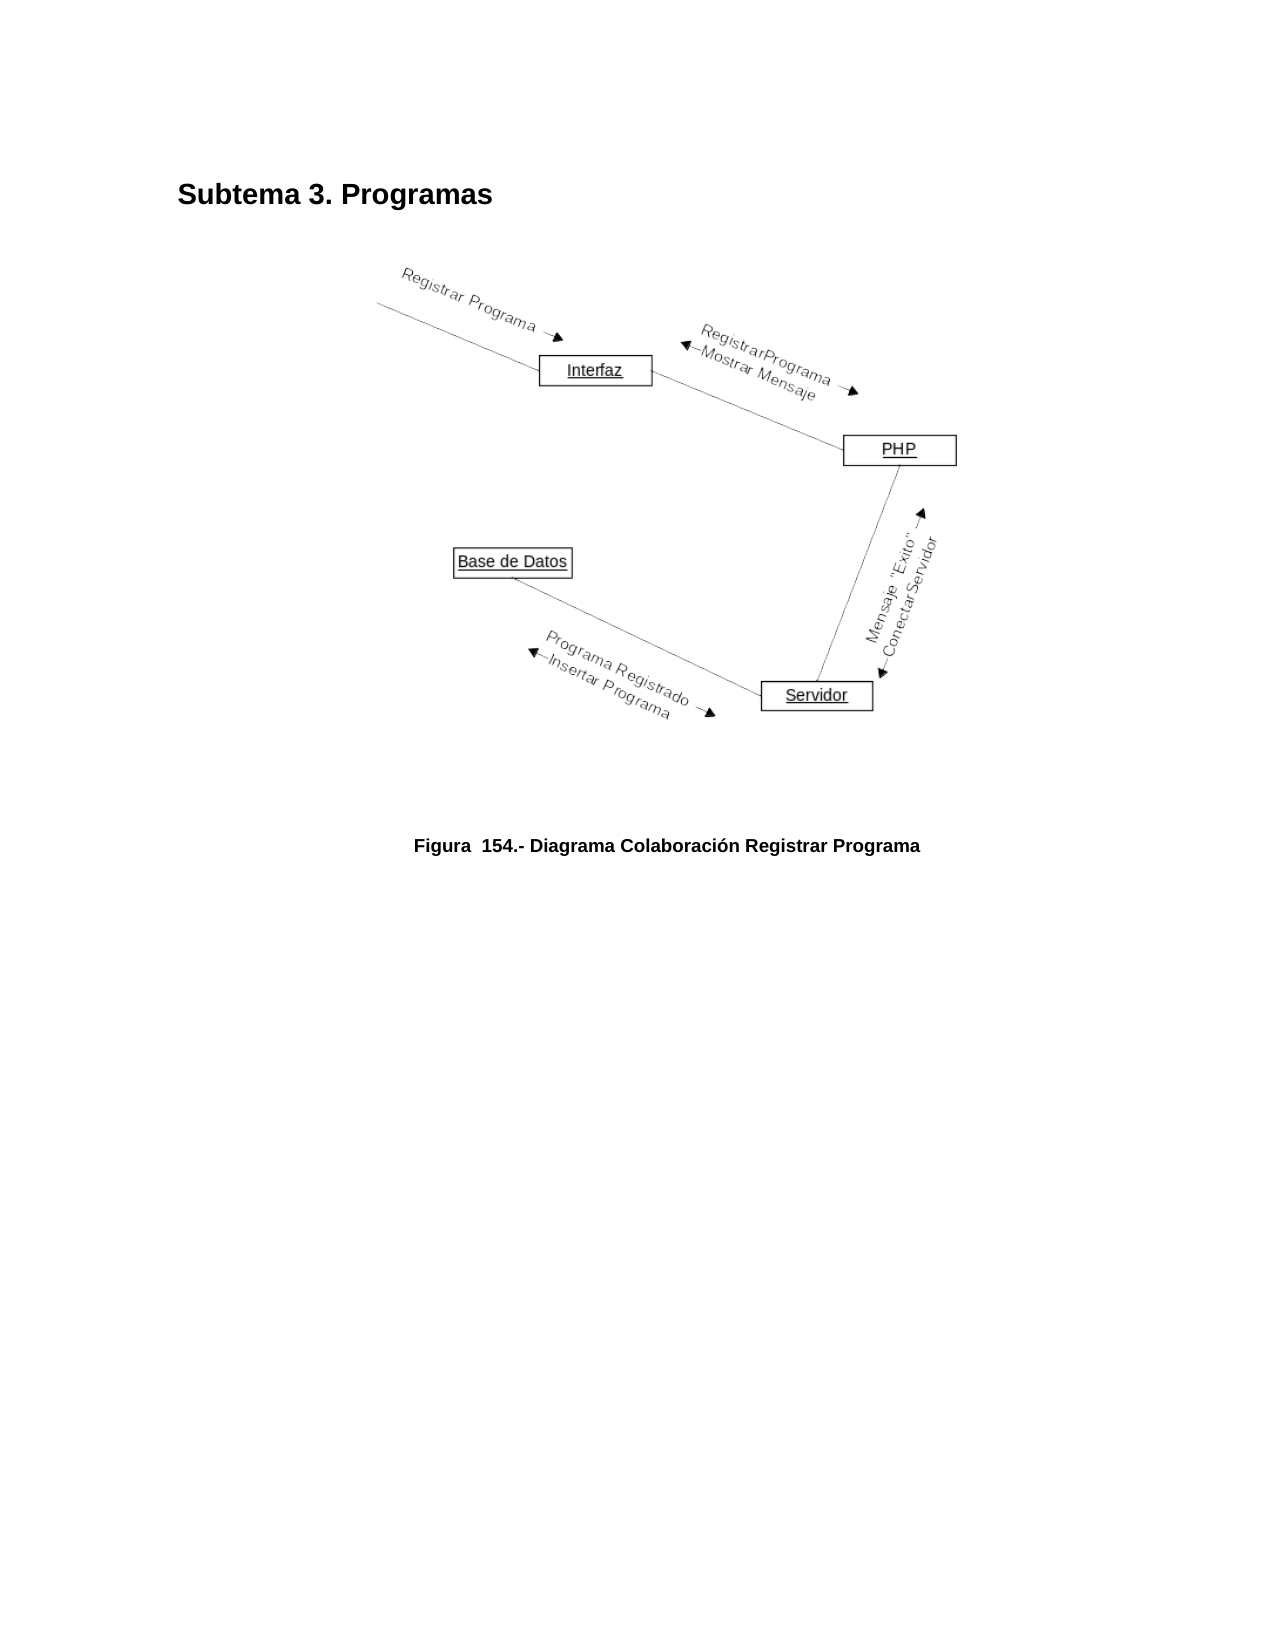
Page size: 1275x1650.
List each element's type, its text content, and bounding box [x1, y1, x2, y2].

subtitle Subtema 3. Programas [177, 177, 1157, 211]
